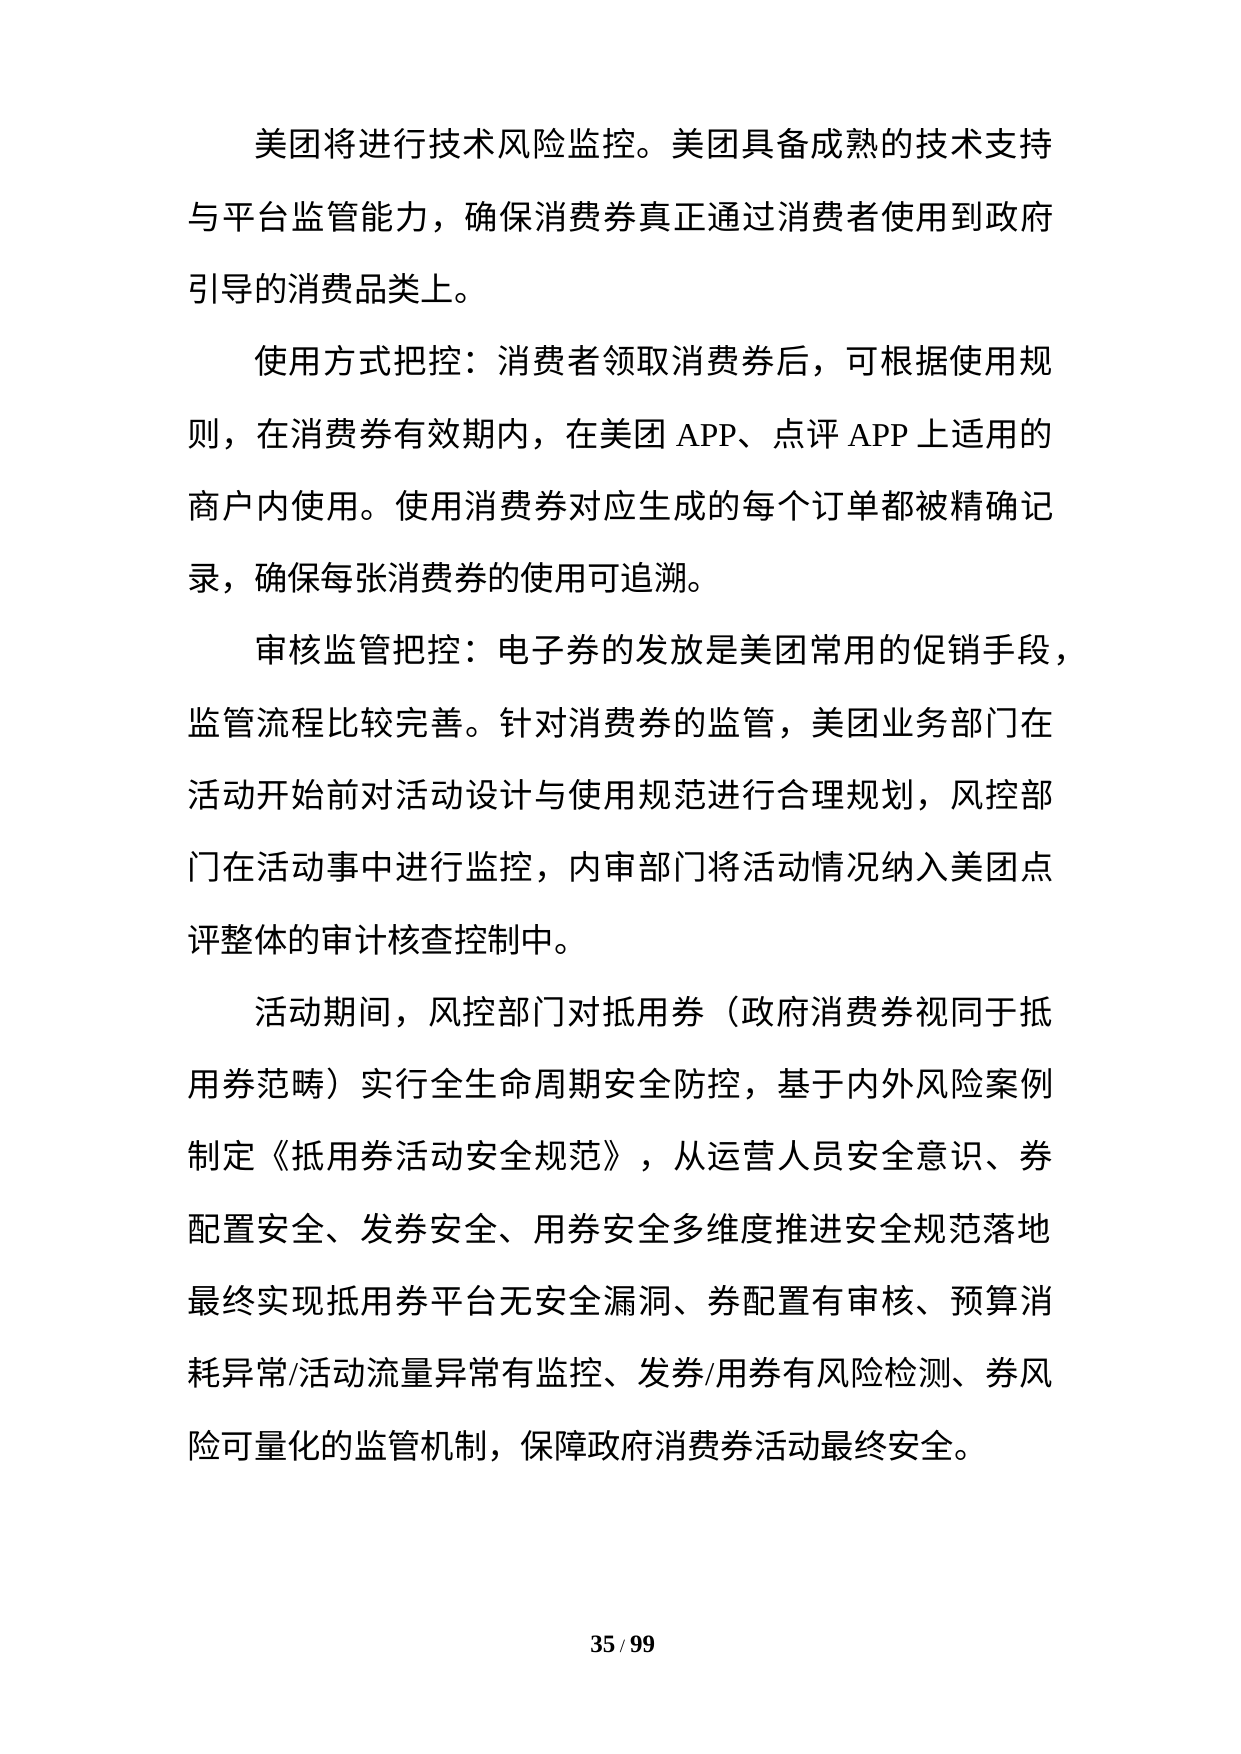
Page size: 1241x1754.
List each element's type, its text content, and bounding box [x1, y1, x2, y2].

text 活动期间，风控部门对抵用券（政府消费券视同于抵用券范畴）实行全生命周期安全防控，基于内外风险案例制定《抵用券活动安全规范》，从运营人员安全意识、券配置安全、发券安全、用券安全多维度推进安全规范落地，最终实现抵用券平台无安全漏洞、券配置有审核、预算消耗异常/活动流量异常有监控、发券/用券有风险检测、券风险可量化的监管机制，保障政府消费券活动最终安全。 [187, 986, 1053, 1468]
text 使用方式把控：消费者领取消费券后，可根据使用规则，在消费券有效期内，在美团APP、点评APP上适用的商户内使用。使用消费券对应生成的每个订单都被精确记录，确保每张消费券的使用可追溯。 [187, 335, 1053, 600]
text 审核监管把控：电子券的发放是美团常用的促销手段，监管流程比较完善。针对消费券的监管，美团业务部门在活动开始前对活动设计与使用规范进行合理规划，风控部门在活动事中进行监控，内审部门将活动情况纳入美团点评整体的审计核查控制中。 [187, 624, 1053, 962]
text 美团将进行技术风险监控。美团具备成熟的技术支持与平台监管能力，确保消费券真正通过消费者使用到政府引导的消费品类上。 [187, 118, 1053, 311]
